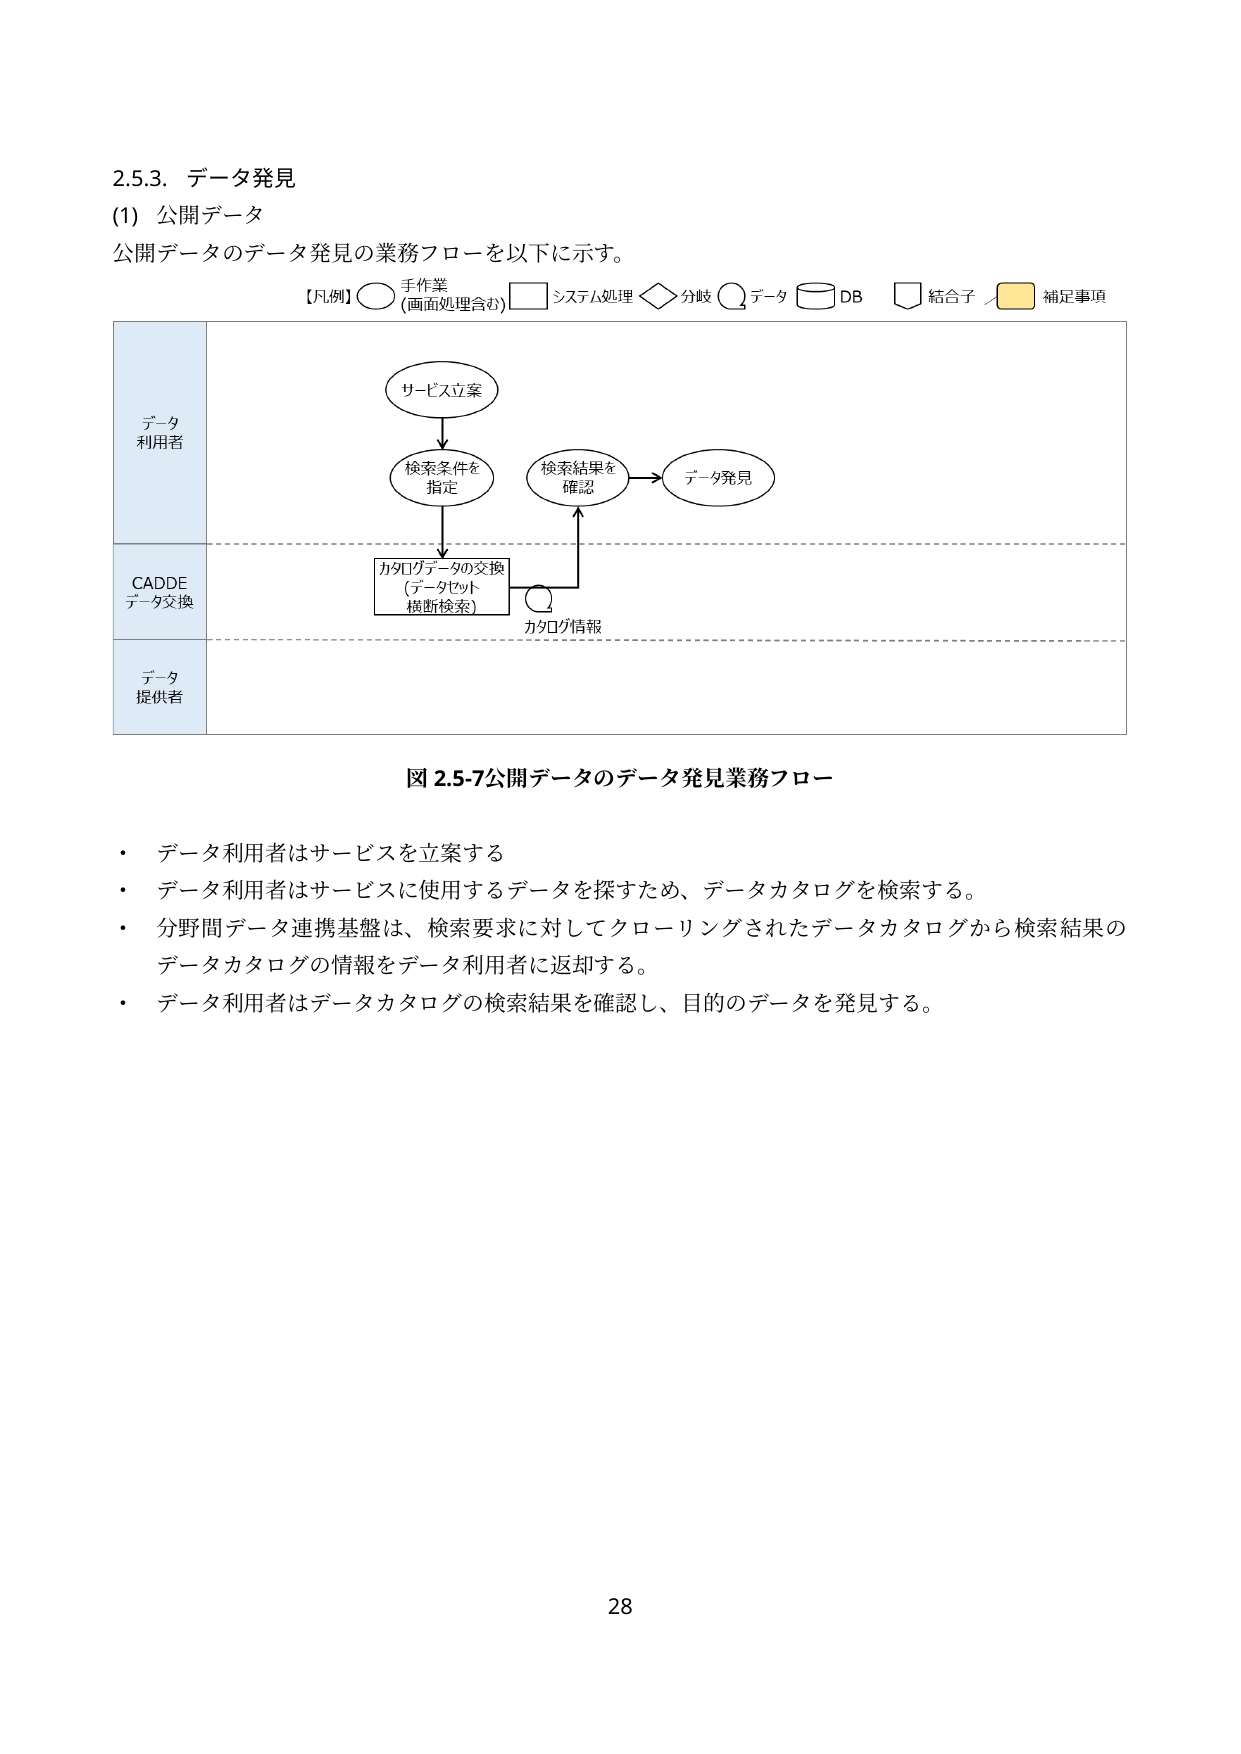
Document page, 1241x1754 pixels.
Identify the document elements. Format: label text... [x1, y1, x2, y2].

subtitle 公開データ [112, 196, 1128, 233]
text 公開データのデータ発見の業務フローを以下に示す。 [112, 233, 1128, 270]
list 分野間データ連携基盤は、検索要求に対してクローリングされたデータカタログから検索結果のデータカタログの情報をデータ利用者に返却する。 [112, 908, 1128, 983]
list データ利用者はデータカタログの検索結果を確認し、目的のデータを発見する。 [112, 983, 1128, 1021]
list データ利用者はサービスに使用するデータを探すため、データカタログを検索する。 [112, 871, 1128, 908]
subtitle データ発見 [112, 158, 1128, 196]
list データ利用者はサービスを立案する [112, 833, 1128, 871]
picture [112, 270, 1128, 735]
